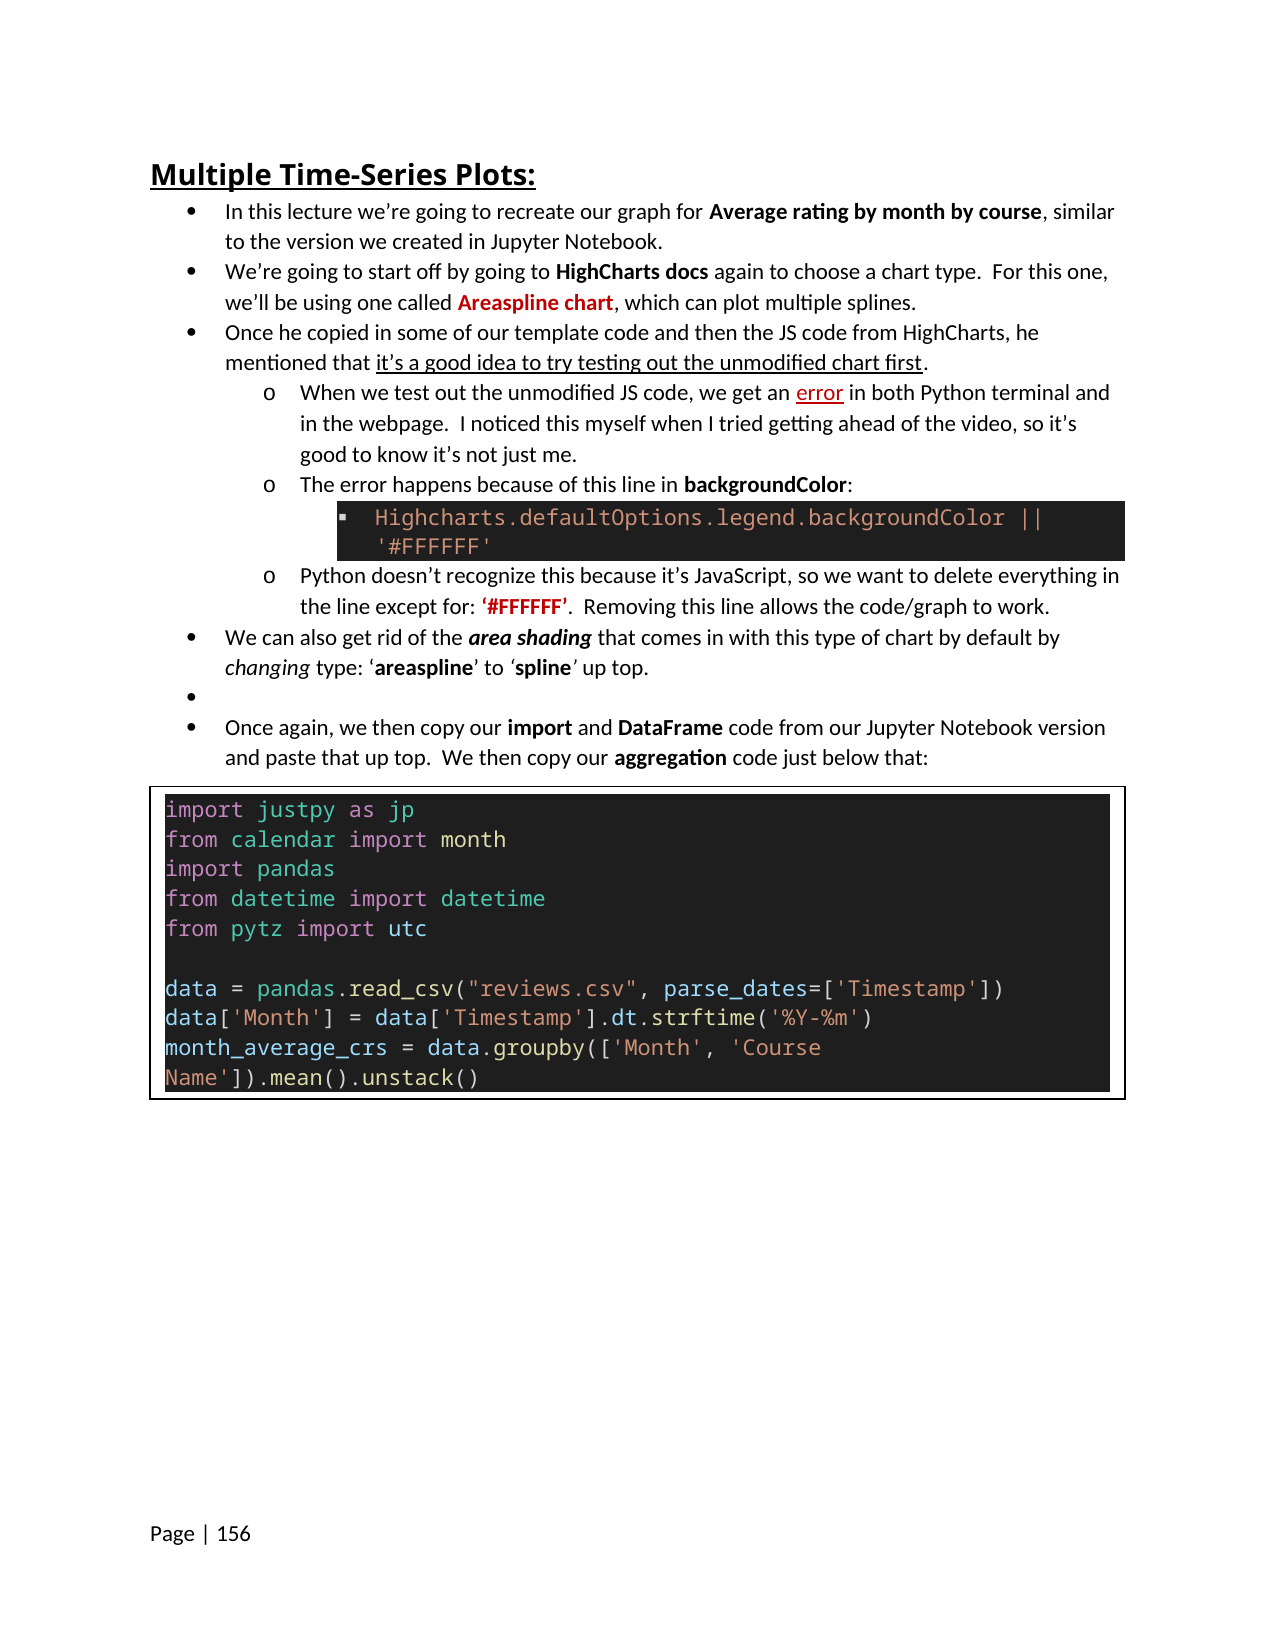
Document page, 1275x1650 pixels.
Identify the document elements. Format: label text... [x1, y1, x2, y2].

list The error happens because of this line in backgroundColor: [262, 470, 1125, 499]
list We’re going to start off by going to HighCharts docs again to choose a chart type. For this one, we’ll be using one called Areaspline chart, which can plot multiple splines. [187, 257, 1125, 316]
list Python doesn’t recognize this because it’s JavaScript, so we want to delete everything in the line except for: ‘#FFFFFF’. Removing this line allows the code/graph to work. [262, 561, 1125, 620]
list Highcharts.defaultOptions.legend.backgroundColor || '#FFFFFF' [337, 501, 1125, 561]
list Once he copied in some of our template code and then the JS code from HighCharts, he mentioned that it’s a good idea to try testing out the unmodified chart first. [187, 318, 1125, 376]
list We can also get rid of the area shading that comes in with this type of chart by default by changing type: ‘areaspline’ to ‘spline’ up top. [187, 623, 1125, 681]
list When we test out the unmodified JS code, we get an error in both Python terminal and in the webpage. I noticed this myself when I tried getting ahead of the video, so it’s good to know it’s not just me. [262, 378, 1125, 468]
subtitle Multiple Time-Series Plots: [150, 154, 1125, 194]
list Once again, we then copy our import and DataFrame code from our Jupyter Notebook version and paste that up top. We then copy our aggregation code just below that: [187, 713, 1125, 771]
list In this lecture we’re going to recreate our graph for Average rating by month by course, similar to the version we created in Jupyter Notebook. [187, 197, 1125, 255]
